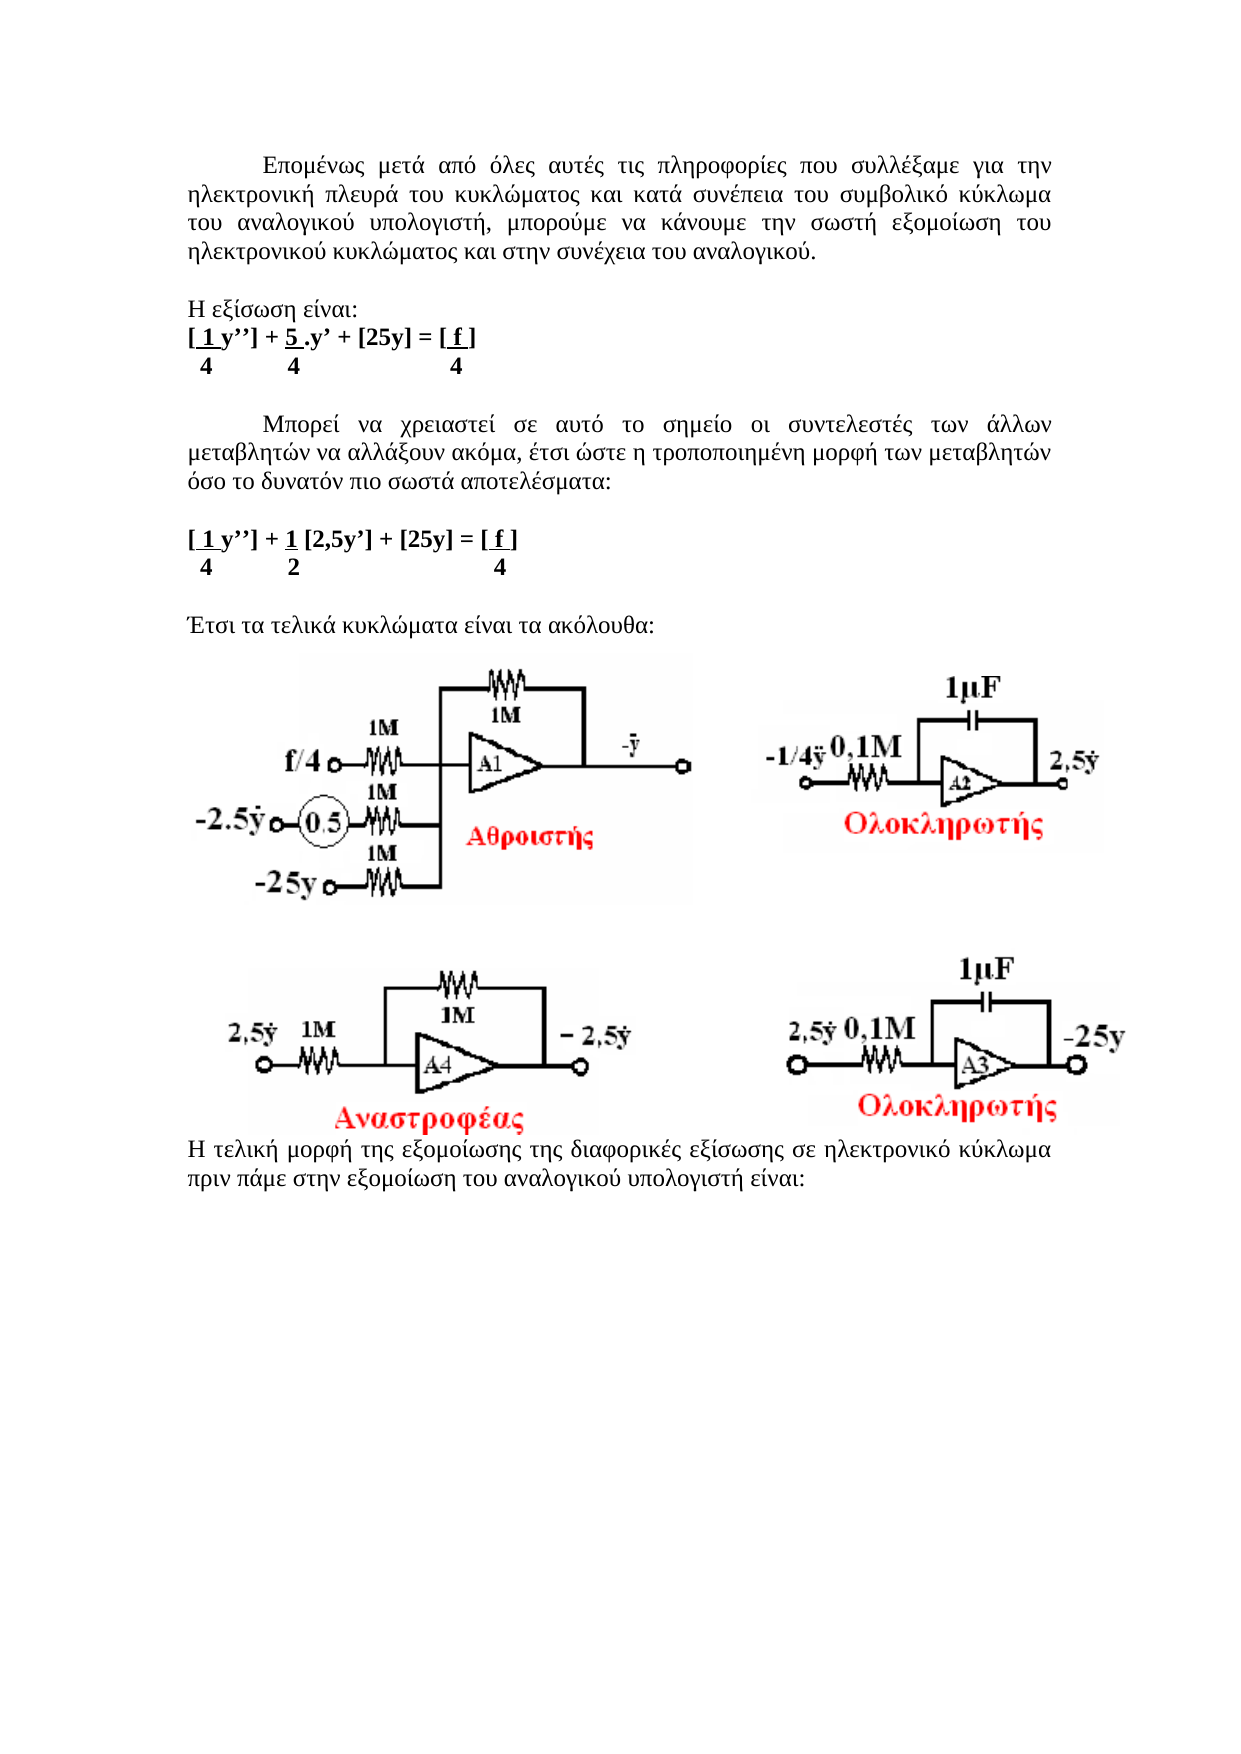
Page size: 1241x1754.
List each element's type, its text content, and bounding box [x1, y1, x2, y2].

text 4 2 4 [187, 552, 1053, 581]
text Μπορεί να χρειαστεί σε αυτό το σημείο οι συντελεστές των άλλων μεταβλητών να αλλάξουν ακόμα, έτσι ώστε η τροποποιημένη μορφή των μεταβλητών όσο το δυνατόν πιο σωστά αποτελέσματα: [187, 409, 1053, 495]
text 4 4 4 [187, 351, 1053, 380]
text Η τελική μορφή της εξομοίωσης της διαφορικές εξίσωσης σε ηλεκτρονικό κύκλωμα πριν πάμε στην εξομοίωση του αναλογικού υπολογιστή είναι: [187, 1134, 1053, 1192]
picture [751, 676, 1104, 859]
text [ 1 y’’] + 5 .y’ + [25y] = [ f ] [187, 322, 1053, 351]
text Έτσι τα τελικά κυκλώματα είναι τα ακόλουθα: [187, 610, 1053, 639]
text Η εξίσωση είναι: [187, 294, 1053, 322]
text Επομένως μετά από όλες αυτές τις πληροφορίες που συλλέξαμε για την ηλεκτρονική πλευρά του κυκλώματος και κατά συνέπεια του συμβολικό κύκλωμα του αναλογικού υπολογιστή, μπορούμε να κάνουμε την σωστή εξομοίωση του ηλεκτρονικού κυκλώματος και στην συνέχεια του αναλογικού. [187, 150, 1053, 265]
text [ 1 y’’] + 1 [2,5y’] + [25y] = [ f ] [187, 524, 1053, 552]
picture [201, 968, 636, 1134]
picture [187, 639, 693, 905]
picture [768, 948, 1141, 1135]
